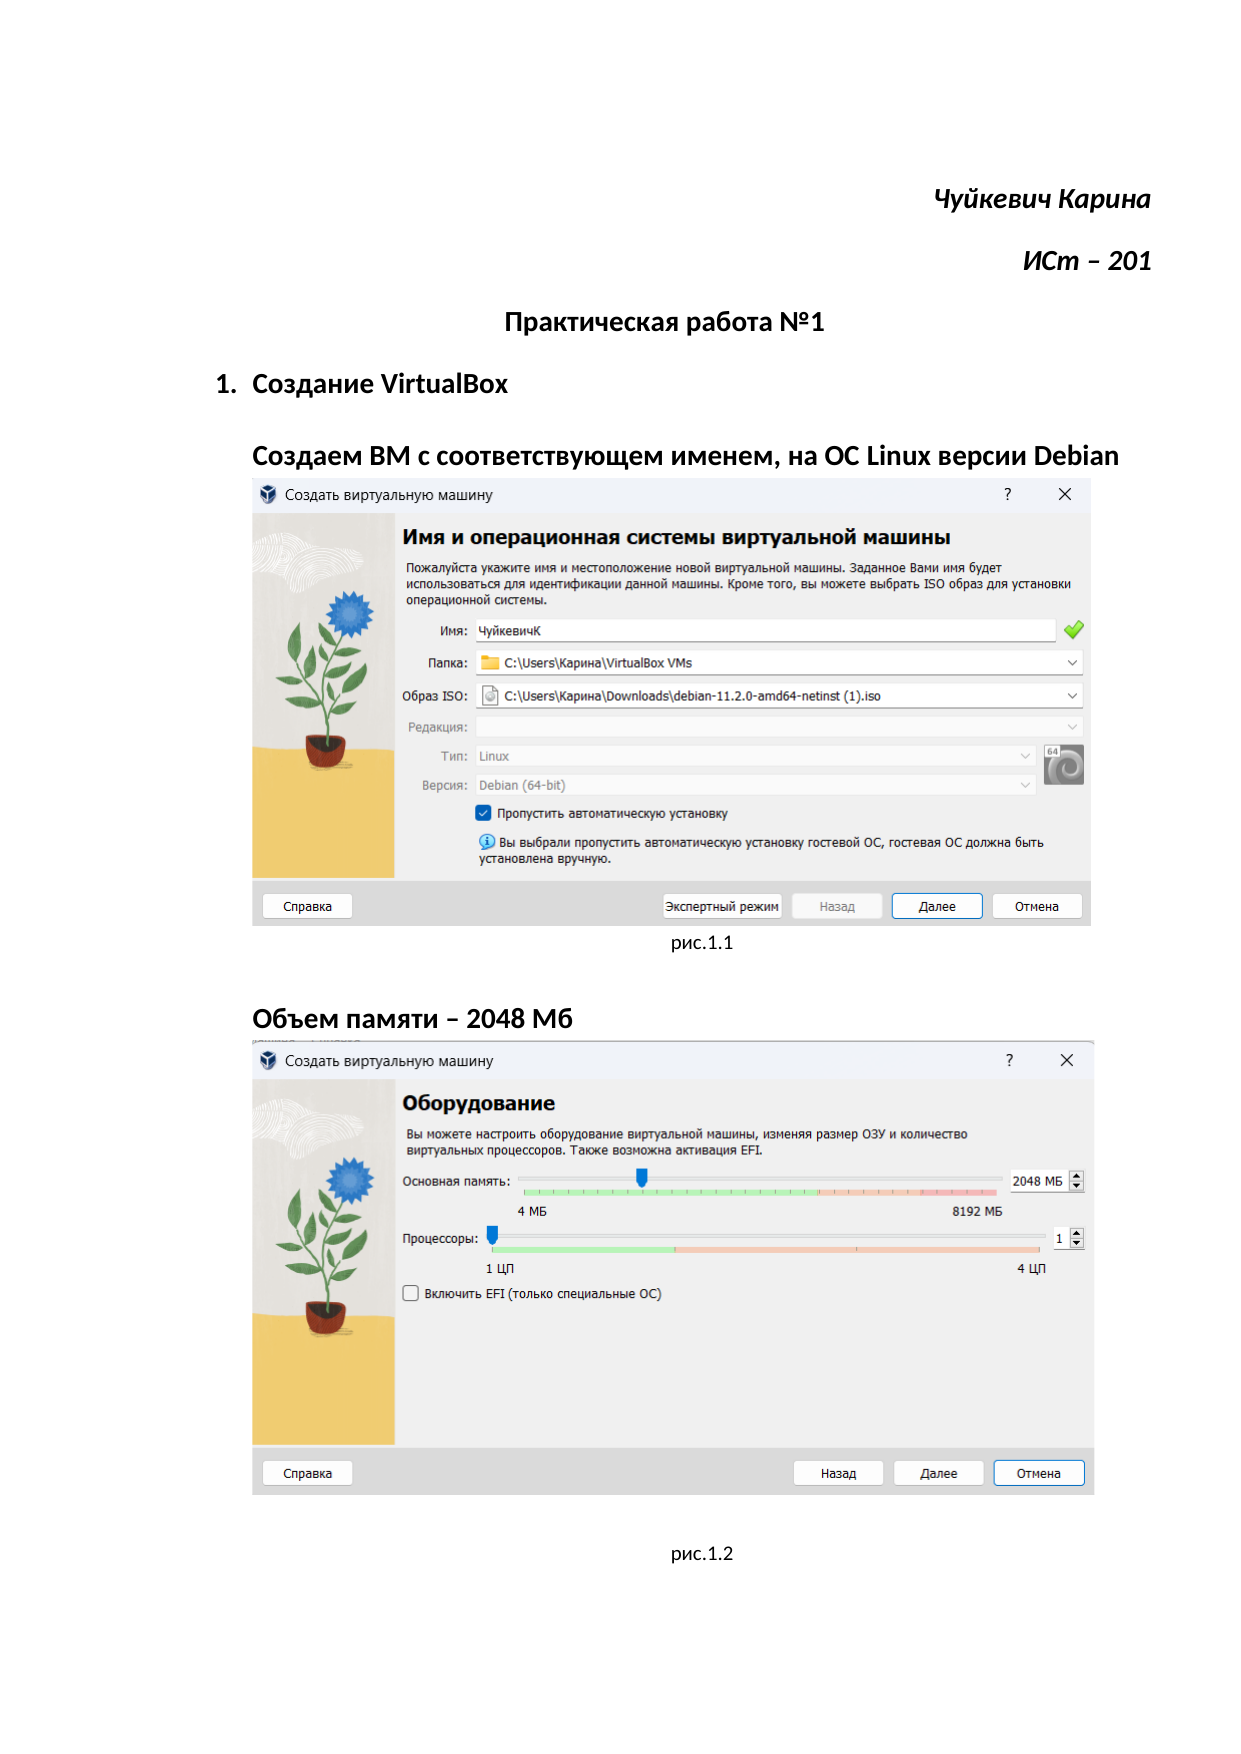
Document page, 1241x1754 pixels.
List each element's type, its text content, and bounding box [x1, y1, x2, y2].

picture [252, 478, 1091, 926]
text ИСт – 201 [177, 242, 1152, 277]
list рис.1.2 [252, 1540, 1152, 1565]
text Практическая работа №1 [177, 303, 1152, 339]
list рис.1.1 [252, 929, 1152, 955]
picture [252, 1040, 1095, 1495]
list Создаем ВМ с соответствующем именем, на ОС Linux версии Debian [252, 437, 1152, 473]
text Чуйкевич Карина [177, 180, 1152, 216]
list Объем памяти – 2048 Мб [252, 959, 1152, 1035]
list Создание VirtualBox [215, 365, 1152, 433]
